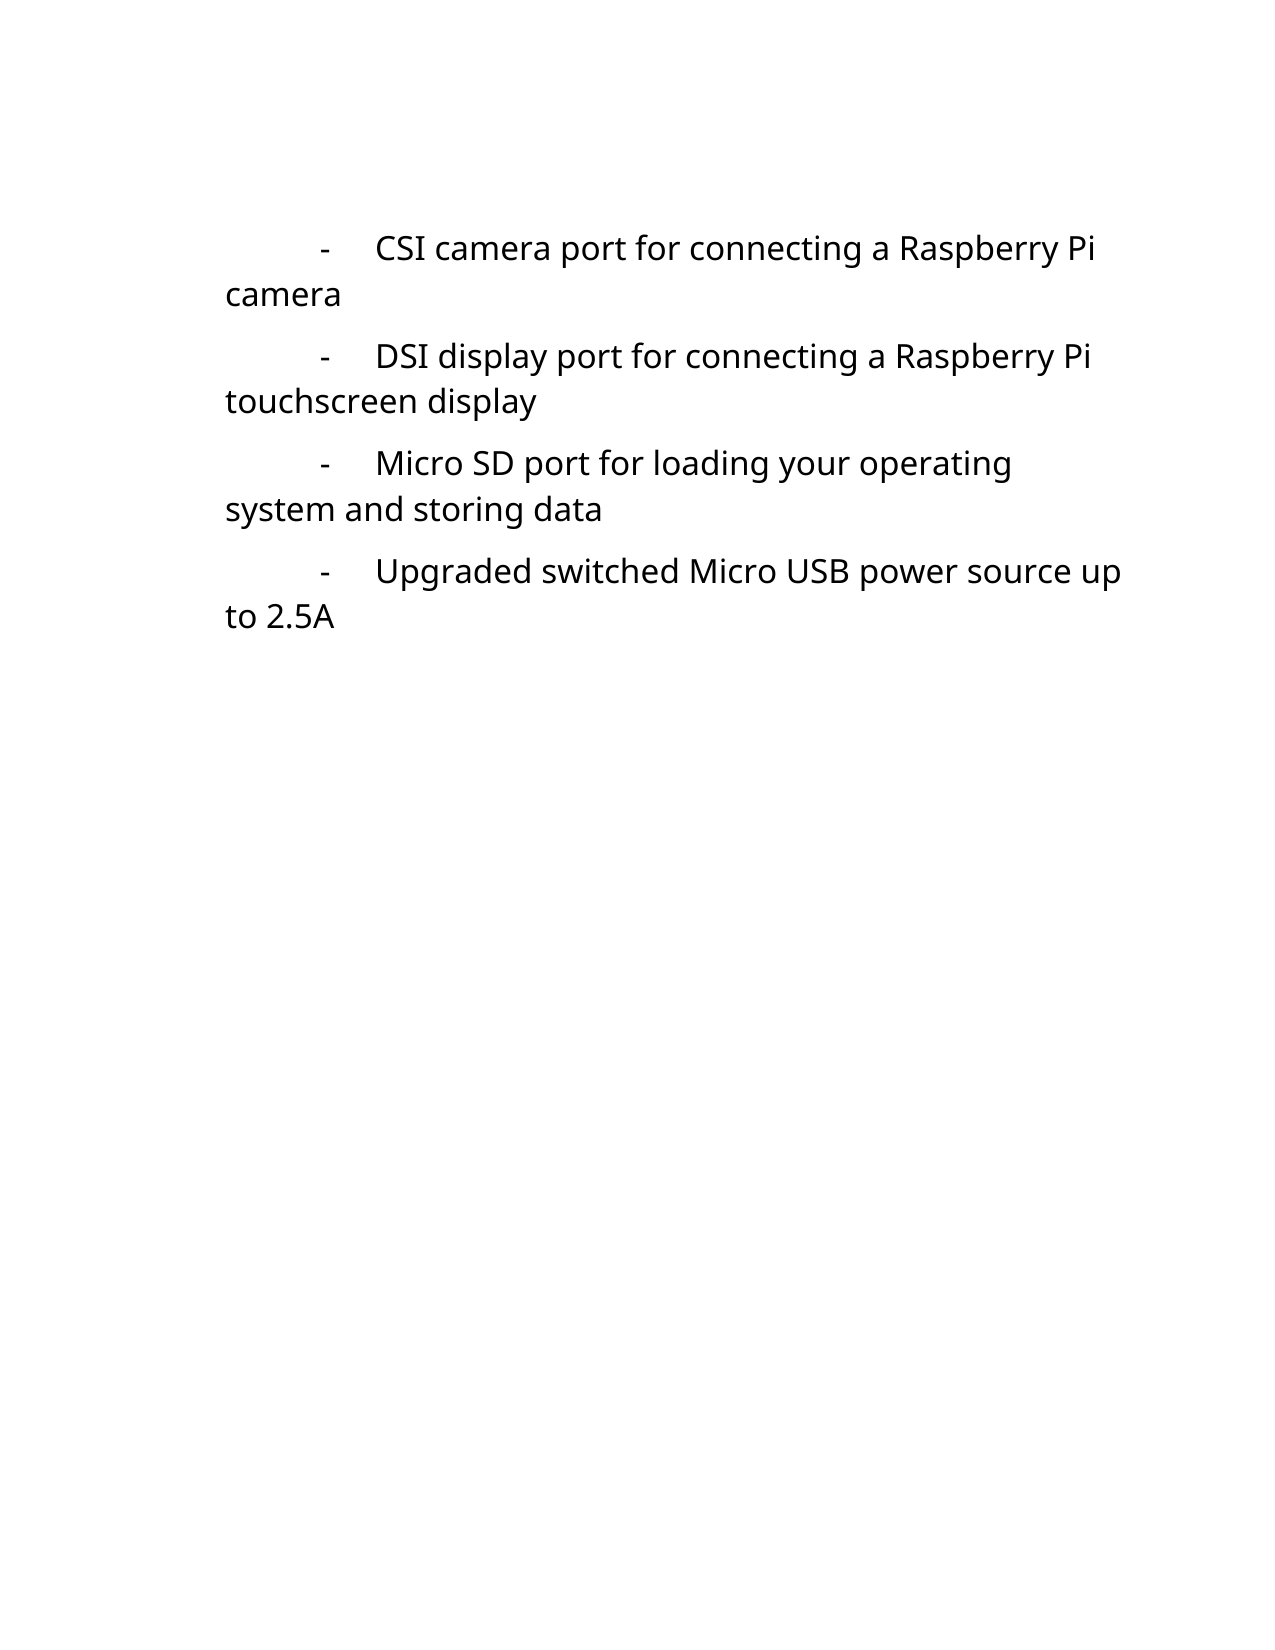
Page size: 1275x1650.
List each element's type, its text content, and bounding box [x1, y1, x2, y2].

text - Upgraded switched Micro USB power source up to 2.5A [225, 547, 1125, 638]
text - Micro SD port for loading your operating system and storing data [225, 440, 1125, 531]
text - CSI camera port for connecting a Raspberry Pi camera [225, 225, 1125, 316]
text - DSI display port for connecting a Raspberry Pi touchscreen display [225, 332, 1125, 423]
